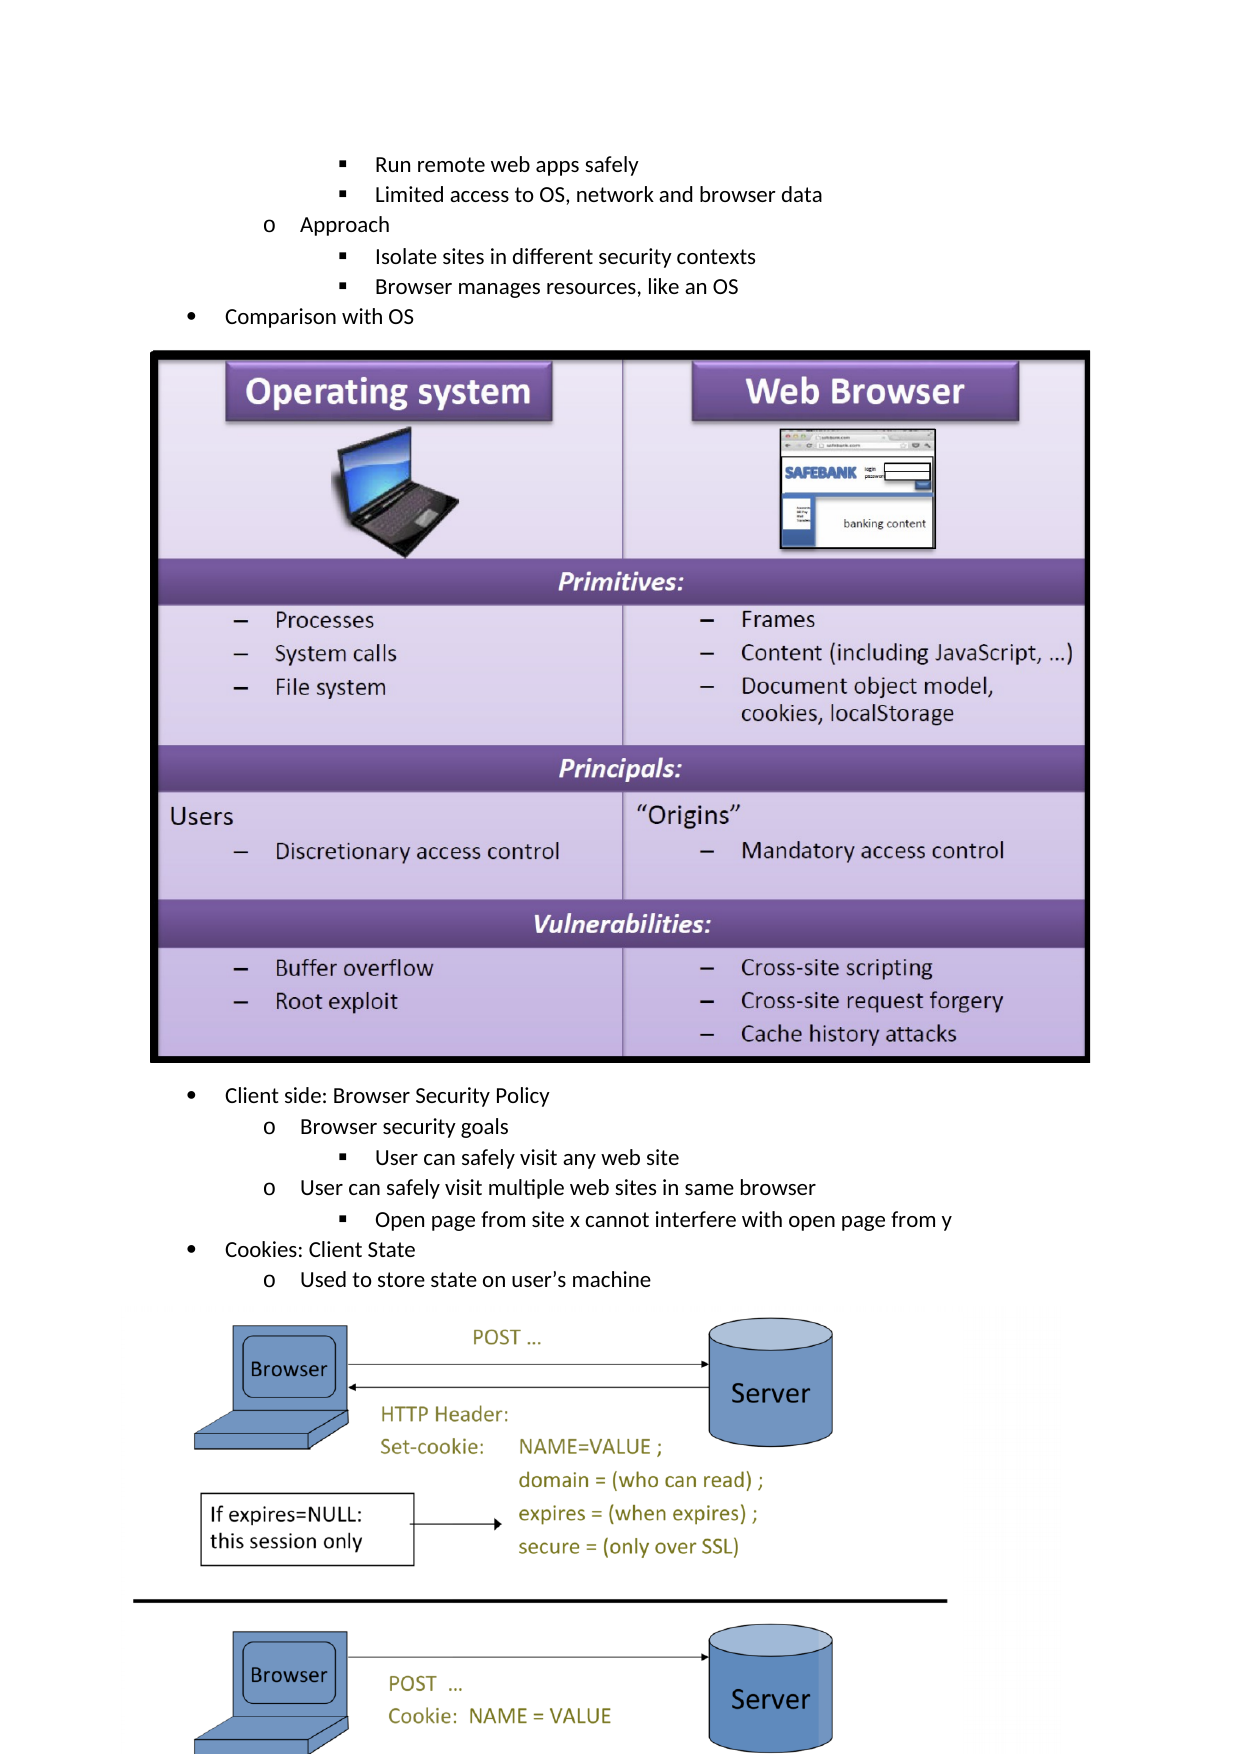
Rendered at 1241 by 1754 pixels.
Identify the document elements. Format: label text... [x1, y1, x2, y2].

list Client side: Browser Security Policy [187, 1082, 1090, 1109]
list Run remote web apps safely [337, 150, 1090, 178]
picture [121, 1306, 1062, 1754]
list User can safely visit multiple web sites in same browser [262, 1173, 1090, 1203]
list Isolate sites in different security contexts [337, 242, 1090, 270]
list Cookies: Client State [187, 1235, 1090, 1263]
list Browser manages resources, like an OS [337, 272, 1090, 300]
list Used to store state on user’s machine [262, 1265, 1090, 1294]
list Open page from site x cannot interfere with open page from y [337, 1205, 1090, 1233]
list Limited access to OS, network and browser data [337, 180, 1090, 208]
list User can safely visit any web site [337, 1143, 1090, 1171]
list Comparison with OS [187, 302, 1090, 330]
list Browser security goals [262, 1112, 1090, 1141]
picture [150, 349, 1091, 1063]
list Approach [262, 210, 1090, 239]
